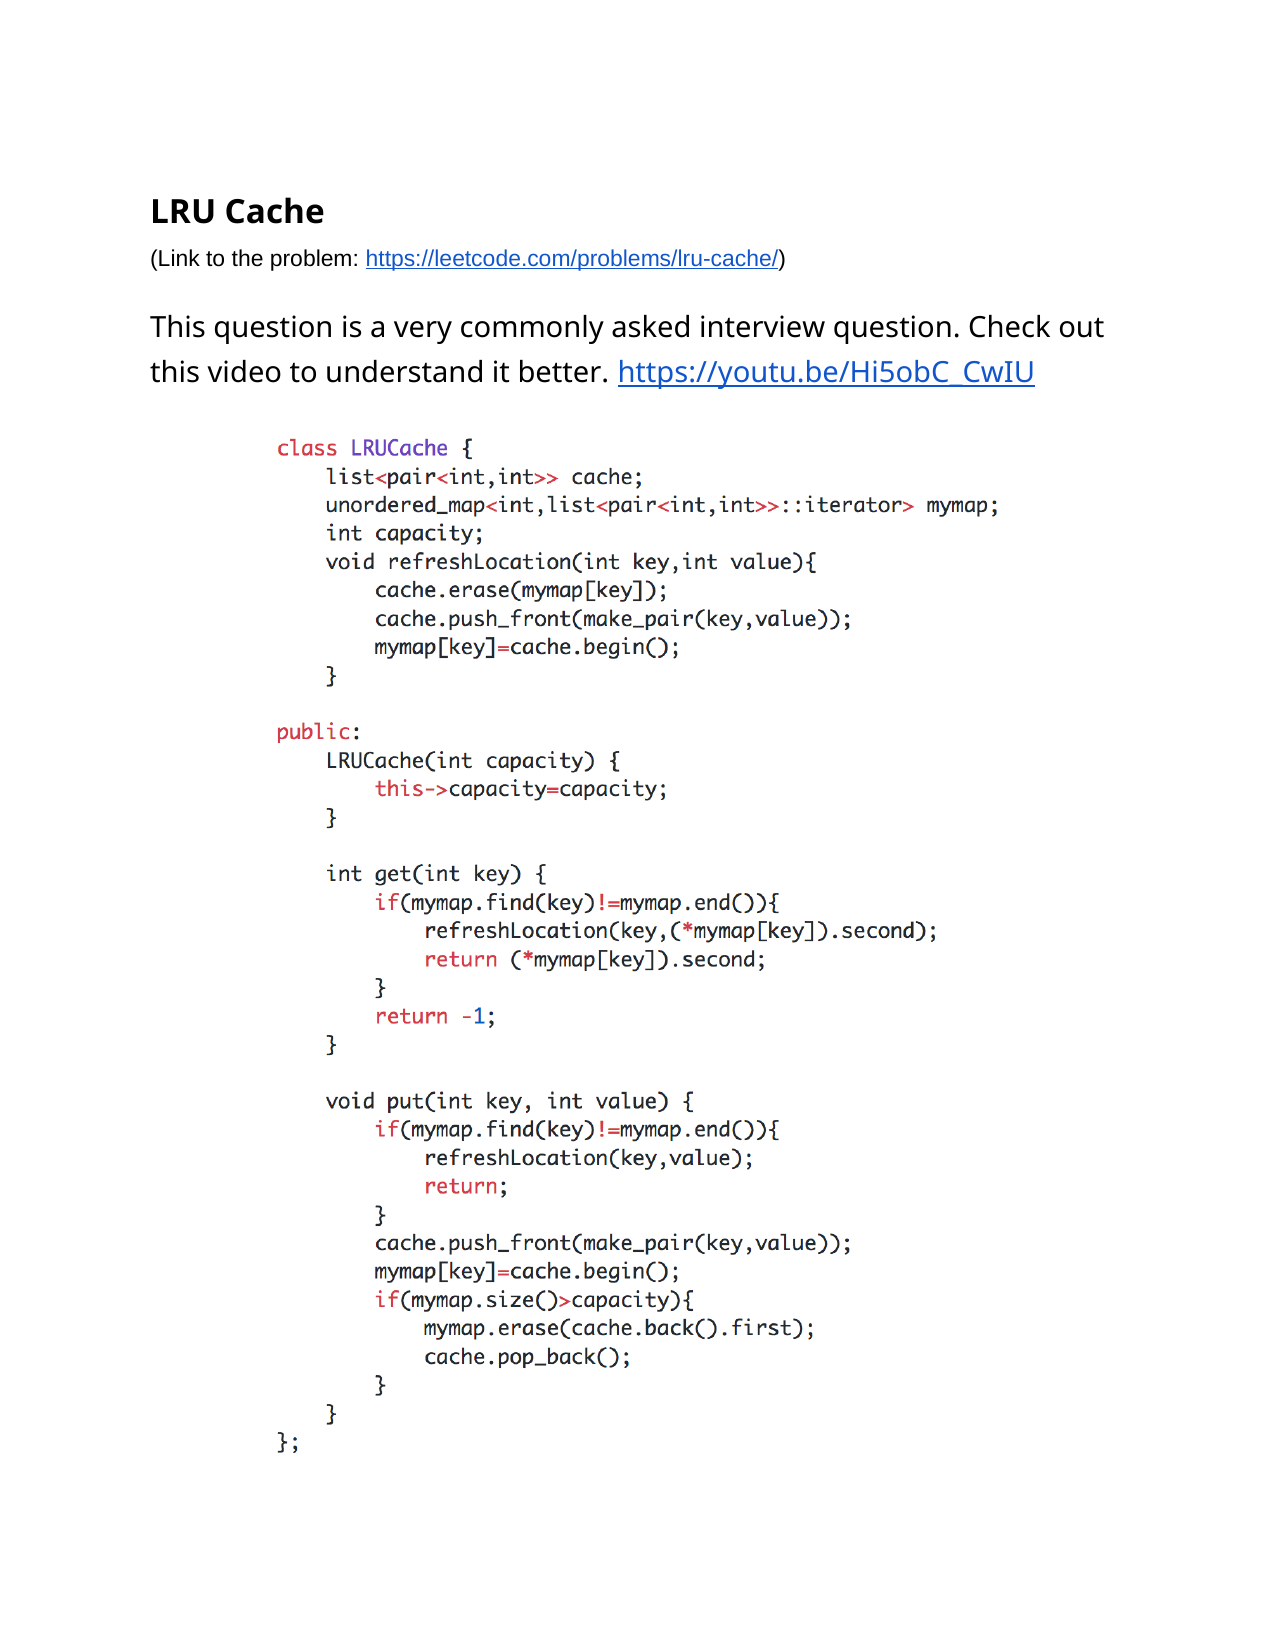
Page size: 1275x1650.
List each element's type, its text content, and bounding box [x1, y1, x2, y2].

text (Link to the problem: https://leetcode.com/problems/lru-cache/) [150, 245, 1125, 272]
text This question is a very commonly asked interview question. Check out this video to understand it better. https://youtu.be/Hi5obC_CwIU [150, 306, 1125, 391]
picture [260, 427, 1015, 1462]
subtitle LRU Cache [150, 187, 1125, 233]
